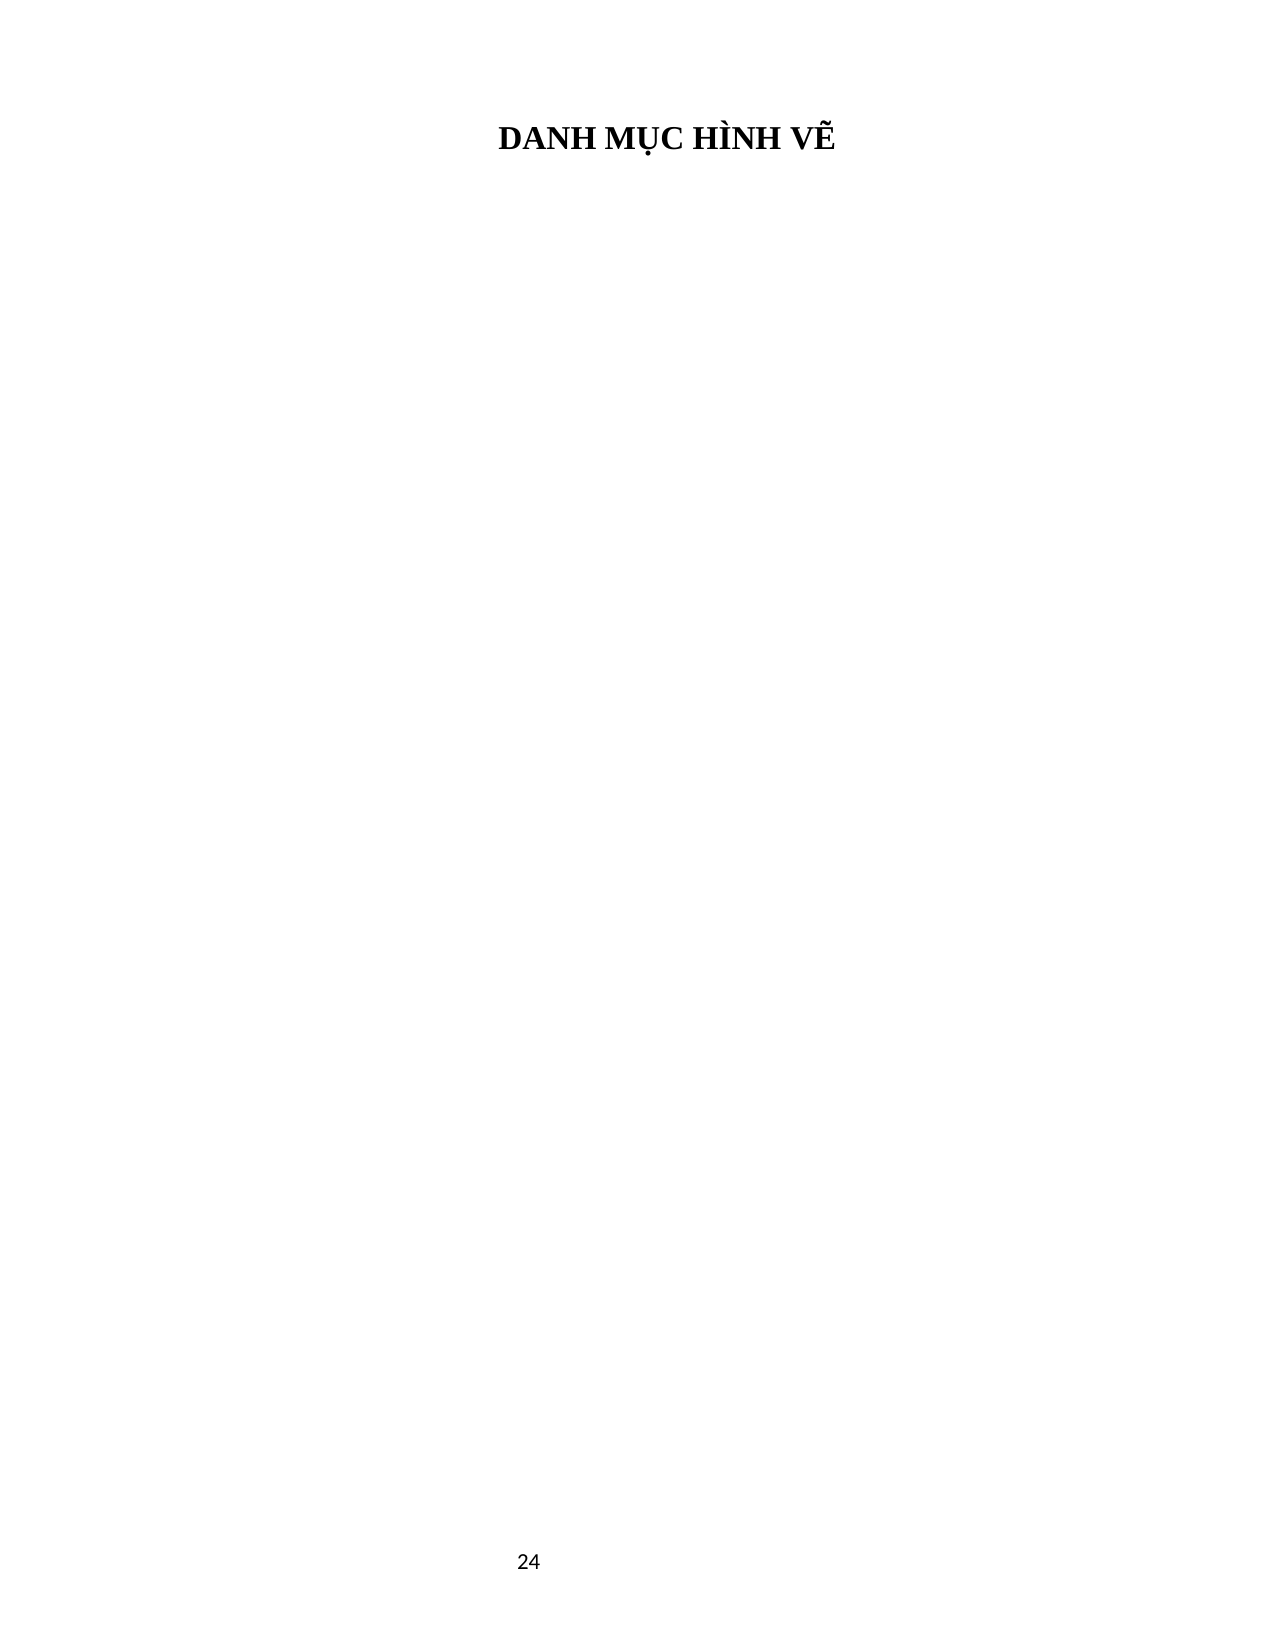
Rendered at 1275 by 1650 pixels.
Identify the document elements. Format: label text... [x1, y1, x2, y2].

subtitle DANH MỤC HÌNH VẼ [177, 118, 1157, 156]
